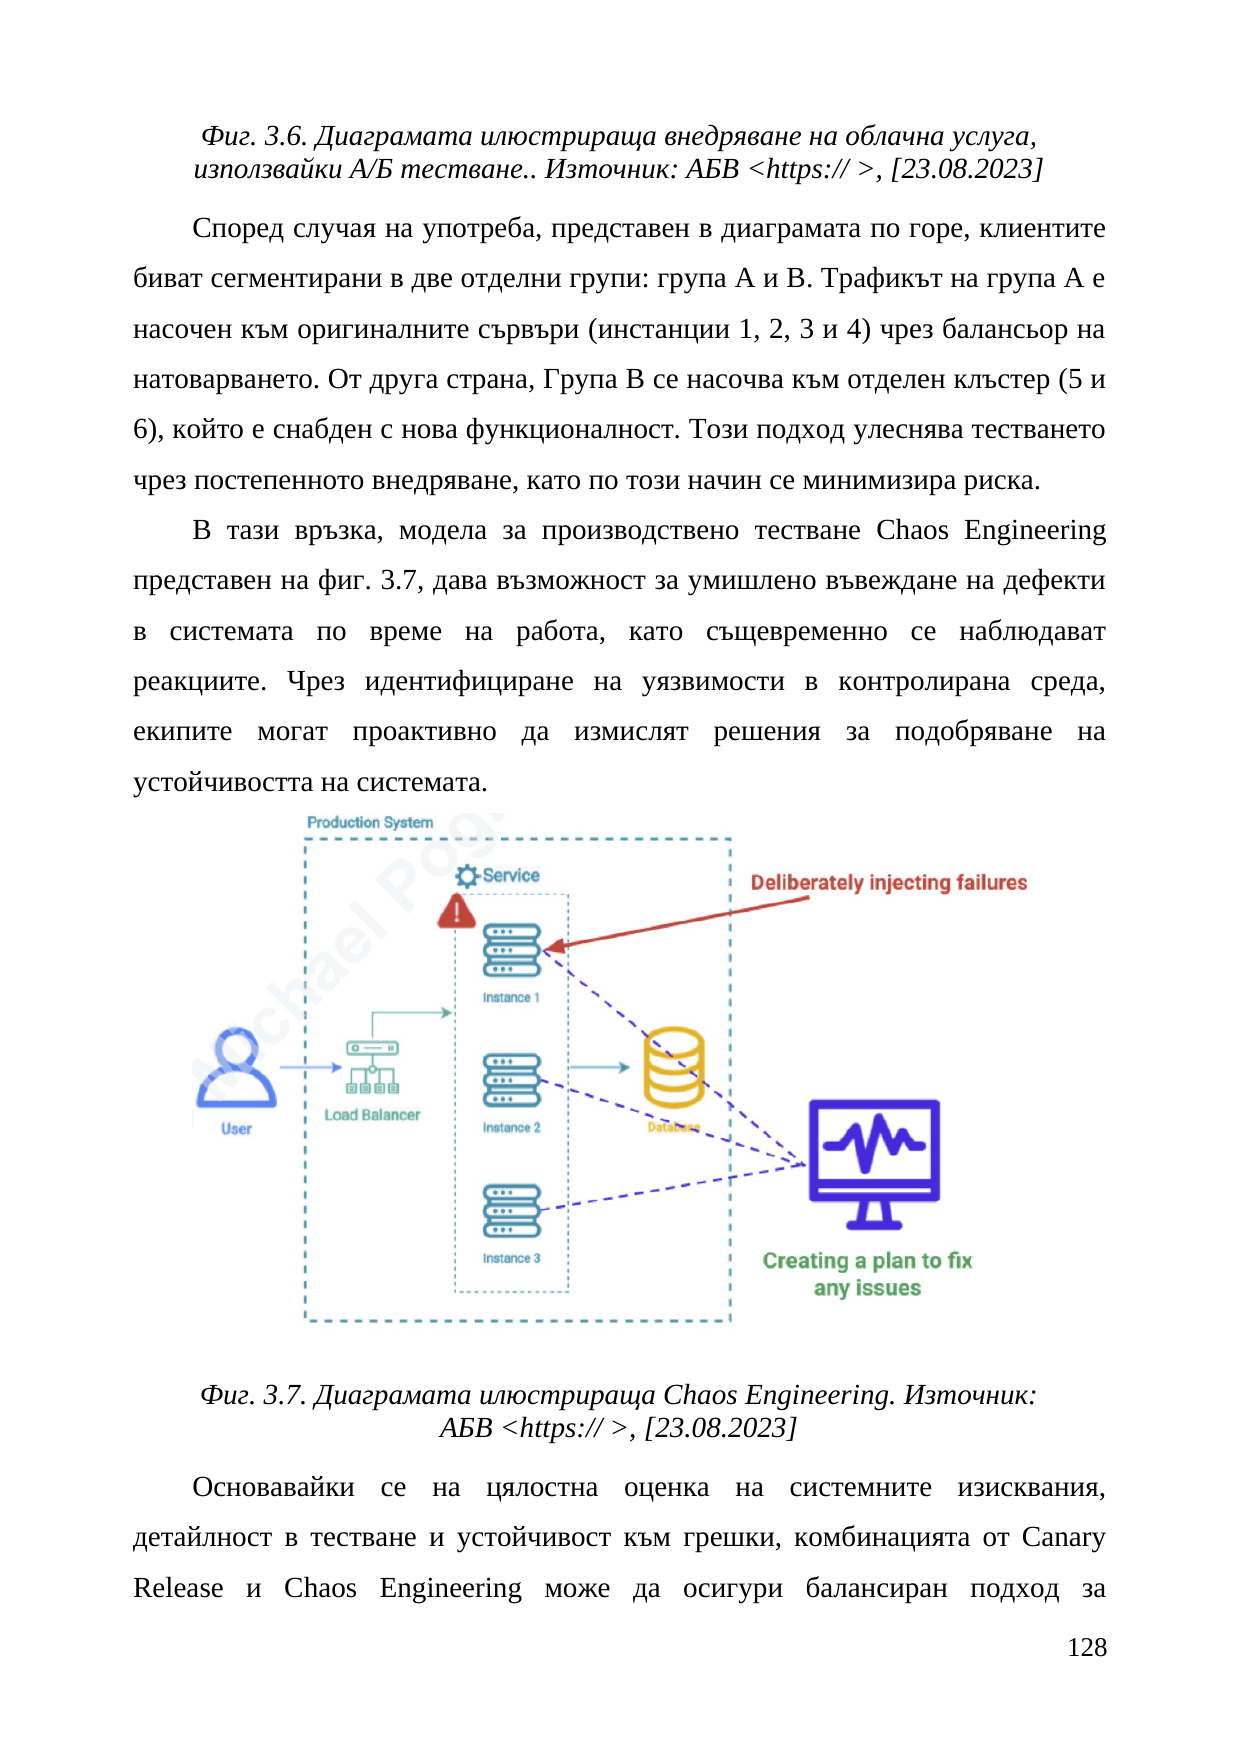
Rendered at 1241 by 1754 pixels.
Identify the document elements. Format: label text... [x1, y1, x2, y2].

title Фиг. 3.6. Диаграмата илюстрираща внедряване на облачна услуга, използвайки А/Б тестване.. Източник: АБВ <https:// >, [23.08.2023] [192, 118, 1048, 185]
text Според случая на употреба, представен в диаграмата по горе, клиентите биват сегментирани в две отделни групи: група A и B. Трафикът на група A е насочен към оригиналните сървъри (инстанции 1, 2, 3 и 4) чрез балансьор на натоварването. От друга страна, Група B се насочва към отделен клъстер (5 и 6), който е снабден с нова функционалност. Този подход улеснява тестването чрез постепенното внедряване, като по този начин се минимизира риска. [133, 210, 1107, 495]
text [133, 1469, 1107, 1603]
title Фиг. 3.7. Диаграмата илюстрираща Chaos Engineering. Източник: АБВ <https:// >, [23.08.2023] [192, 1377, 1048, 1444]
picture [192, 813, 1033, 1336]
text В тази връзка, модела за производствено тестване Chaos Engineering представен на фиг. 3.7, дава възможност за умишлено въвеждане на дефекти в системата по време на работа, като същевременно се наблюдават реакциите. Чрез идентифициране на уязвимости в контролирана среда, екипите могат проактивно да измислят решения за подобряване на устойчивостта на системата. [133, 512, 1107, 797]
